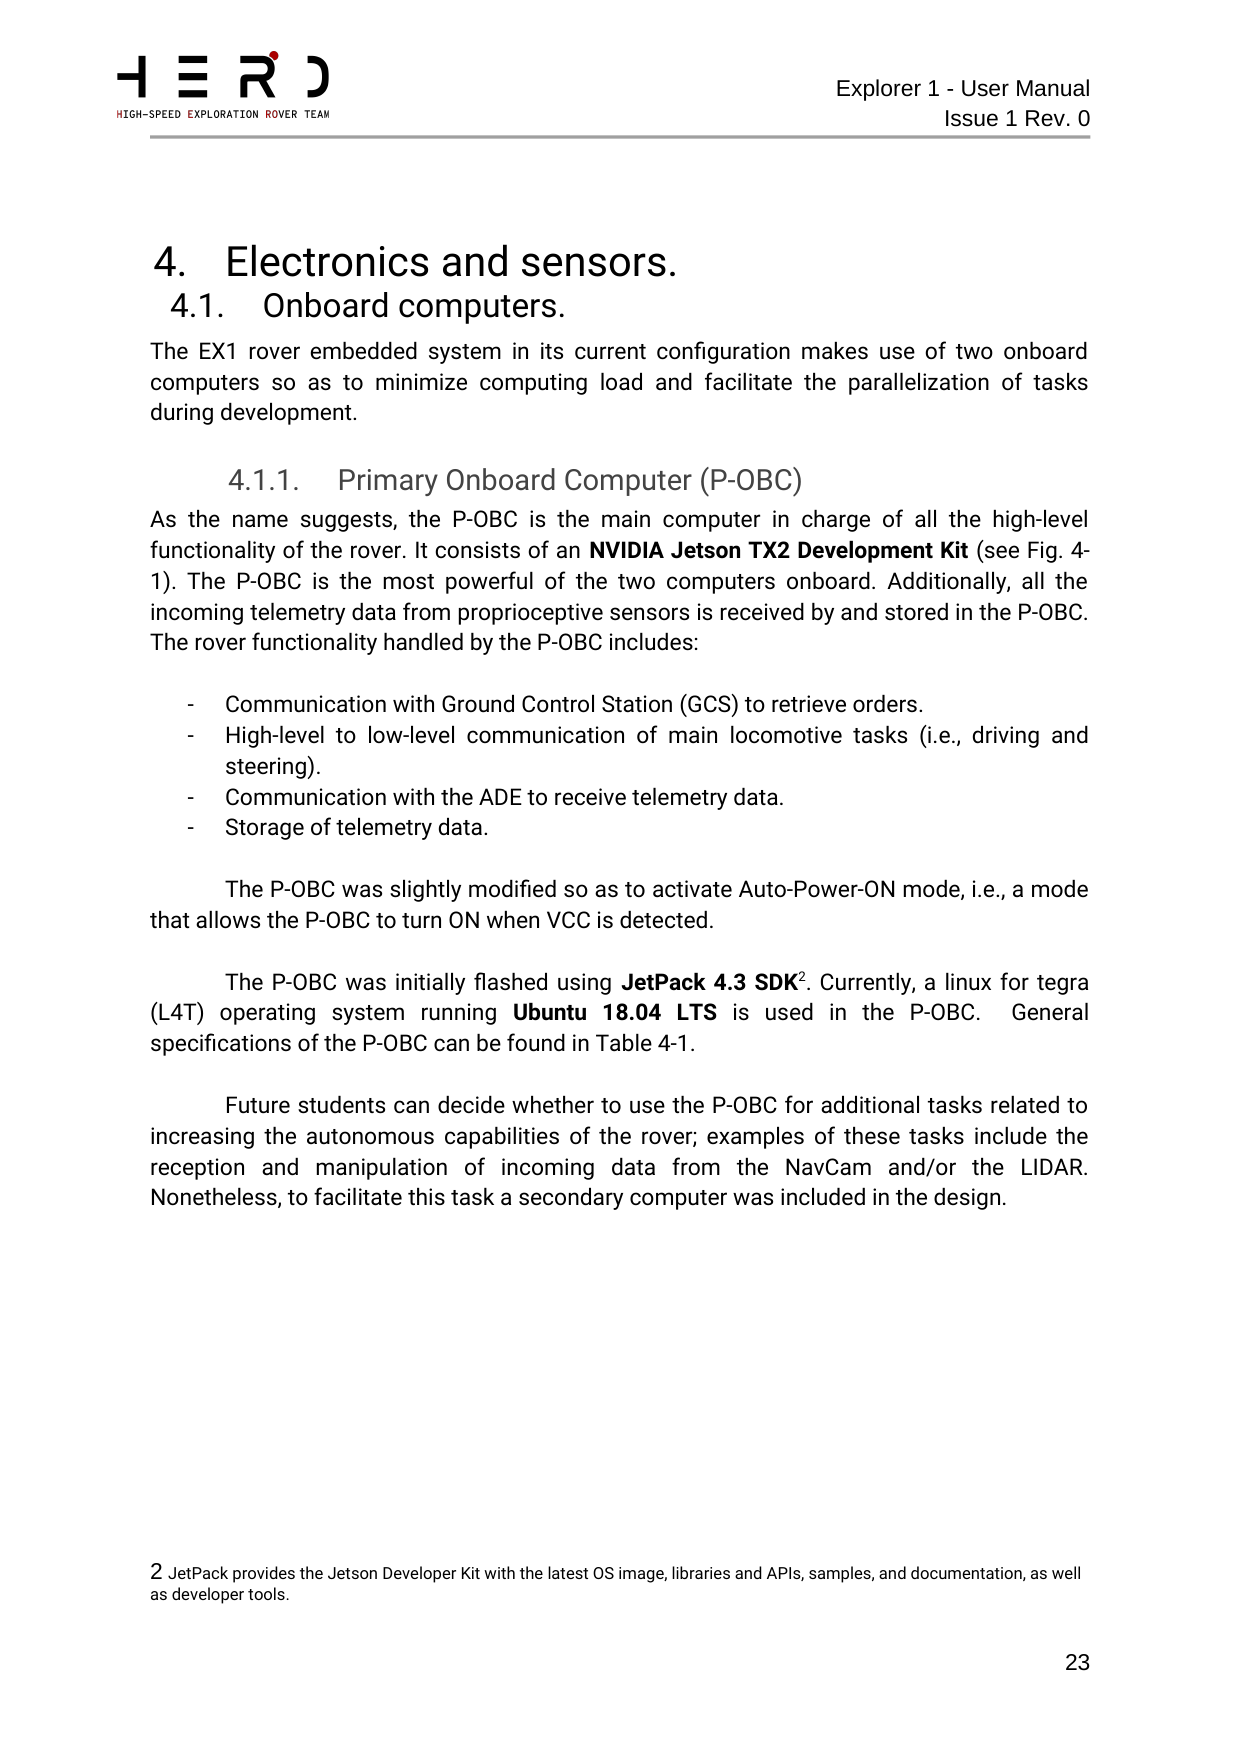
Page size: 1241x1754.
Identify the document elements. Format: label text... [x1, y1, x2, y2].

list Communication with the ADE to receive telemetry data. [187, 784, 1090, 811]
text As the name suggests, the P-OBC is the main computer in charge of all the high-level functionality of the rover. It consists of an NVIDIA Jetson TX2 Development Kit (see Fig. 4-1). The P-OBC is the most powerful of the two computers onboard. Additionally, all the incoming telemetry data from proprioceptive sensors is received by and stored in the P-OBC. The rover functionality handled by the P-OBC includes: [150, 506, 1090, 656]
subtitle Primary Onboard Computer (P-OBC) [300, 464, 1090, 498]
text Future students can decide whether to use the P-OBC for additional tasks related to increasing the autonomous capabilities of the rover; examples of these tasks include the reception and manipulation of incoming data from the NavCam and/or the LIDAR. Nonetheless, to facilitate this task a secondary computer was included in the design. [150, 1092, 1090, 1211]
subtitle Electronics and sensors. [187, 237, 1090, 286]
picture [117, 51, 329, 118]
list Storage of telemetry data. [187, 814, 1090, 841]
text The EX1 rover embedded system in its current configuration makes use of two onboard computers so as to minimize computing load and facilitate the parallelization of tasks during development. [150, 338, 1090, 426]
text The P-OBC was initially flashed using JetPack 4.3 SDK. Currently, a linux for tegra (L4T) operating system running Ubuntu 18.04 LTS is used in the P-OBC. General specifications of the P-OBC can be found in Table 4-1. [150, 969, 1090, 1057]
subtitle Onboard computers. [225, 286, 1090, 325]
text The P-OBC was slightly modified so as to activate Auto-Power-ON mode, i.e., a mode that allows the P-OBC to turn ON when VCC is detected. [150, 876, 1090, 934]
list Communication with Ground Control Station (GCS) to retrieve orders. [187, 691, 1090, 718]
list High-level to low-level communication of main locomotive tasks (i.e., driving and steering). [187, 722, 1090, 780]
